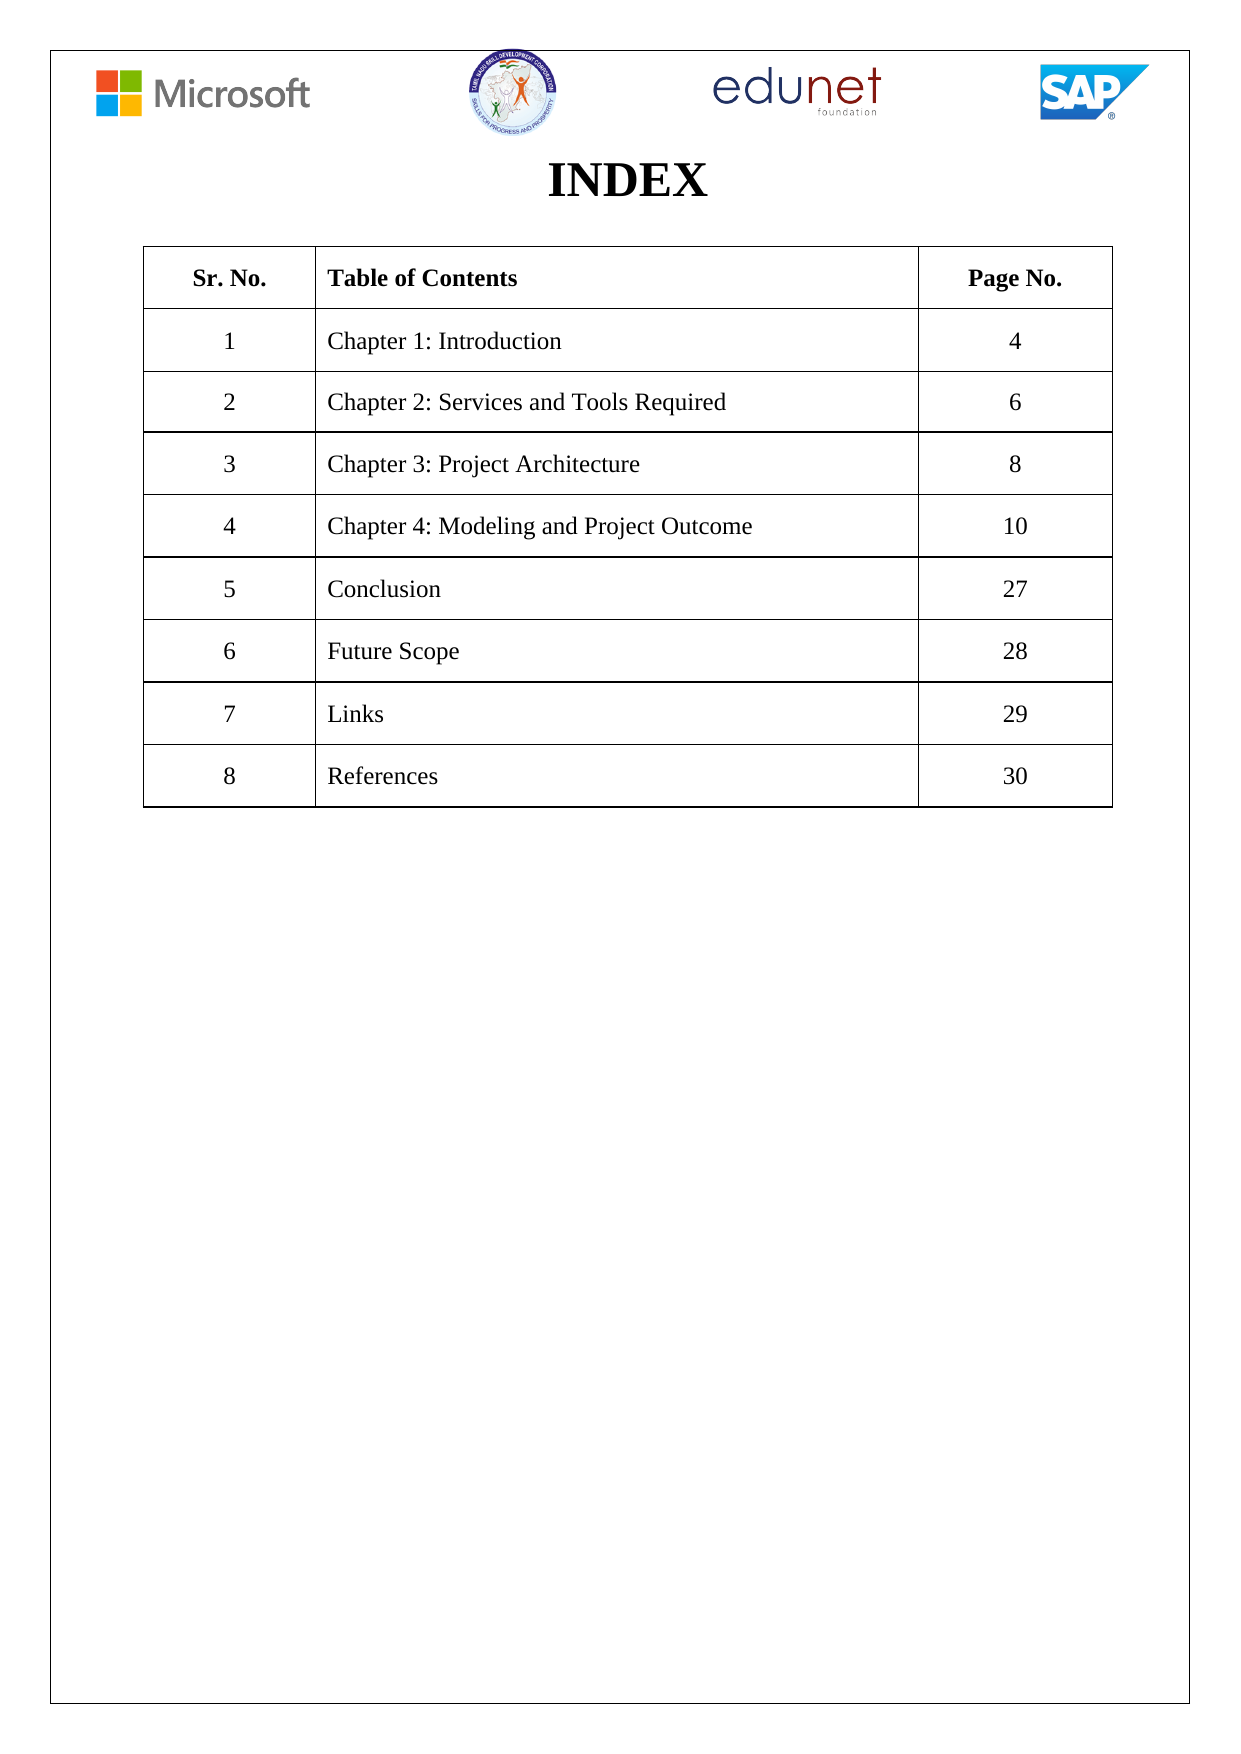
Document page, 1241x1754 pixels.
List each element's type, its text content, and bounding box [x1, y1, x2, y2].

table_header Sr. No. [144, 247, 315, 308]
table_cell 28 [919, 620, 1112, 681]
table_cell 1 [144, 309, 315, 371]
table_cell 30 [919, 745, 1112, 806]
picture [1039, 63, 1151, 121]
table_cell Links [316, 683, 918, 744]
table_cell Conclusion [316, 558, 918, 619]
table_cell Chapter 4: Modeling and Project Outcome [316, 495, 918, 556]
picture [466, 51, 558, 137]
table_cell Chapter 2: Services and Tools Required [316, 372, 918, 431]
table_cell 2 [144, 372, 315, 431]
table_cell 8 [919, 433, 1112, 494]
table_cell 7 [144, 683, 315, 744]
table_cell 5 [144, 558, 315, 619]
table_cell Future Scope [316, 620, 918, 681]
table_cell 6 [144, 620, 315, 681]
table_cell 6 [919, 372, 1112, 431]
table_cell Chapter 1: Introduction [316, 309, 918, 371]
table_cell Chapter 3: Project Architecture [316, 433, 918, 494]
table_cell References [316, 745, 918, 806]
table_header Table of Contents [316, 247, 918, 308]
table_cell 29 [919, 683, 1112, 744]
table_cell 4 [919, 309, 1112, 371]
table_cell 27 [919, 558, 1112, 619]
table_cell 8 [144, 745, 315, 806]
table_cell 4 [144, 495, 315, 556]
text INDEX [150, 150, 1105, 207]
picture [466, 45, 558, 50]
table_cell 3 [144, 433, 315, 494]
picture [91, 65, 316, 121]
table_cell 10 [919, 495, 1112, 556]
table_header Page No. [919, 247, 1112, 308]
picture [706, 60, 889, 122]
